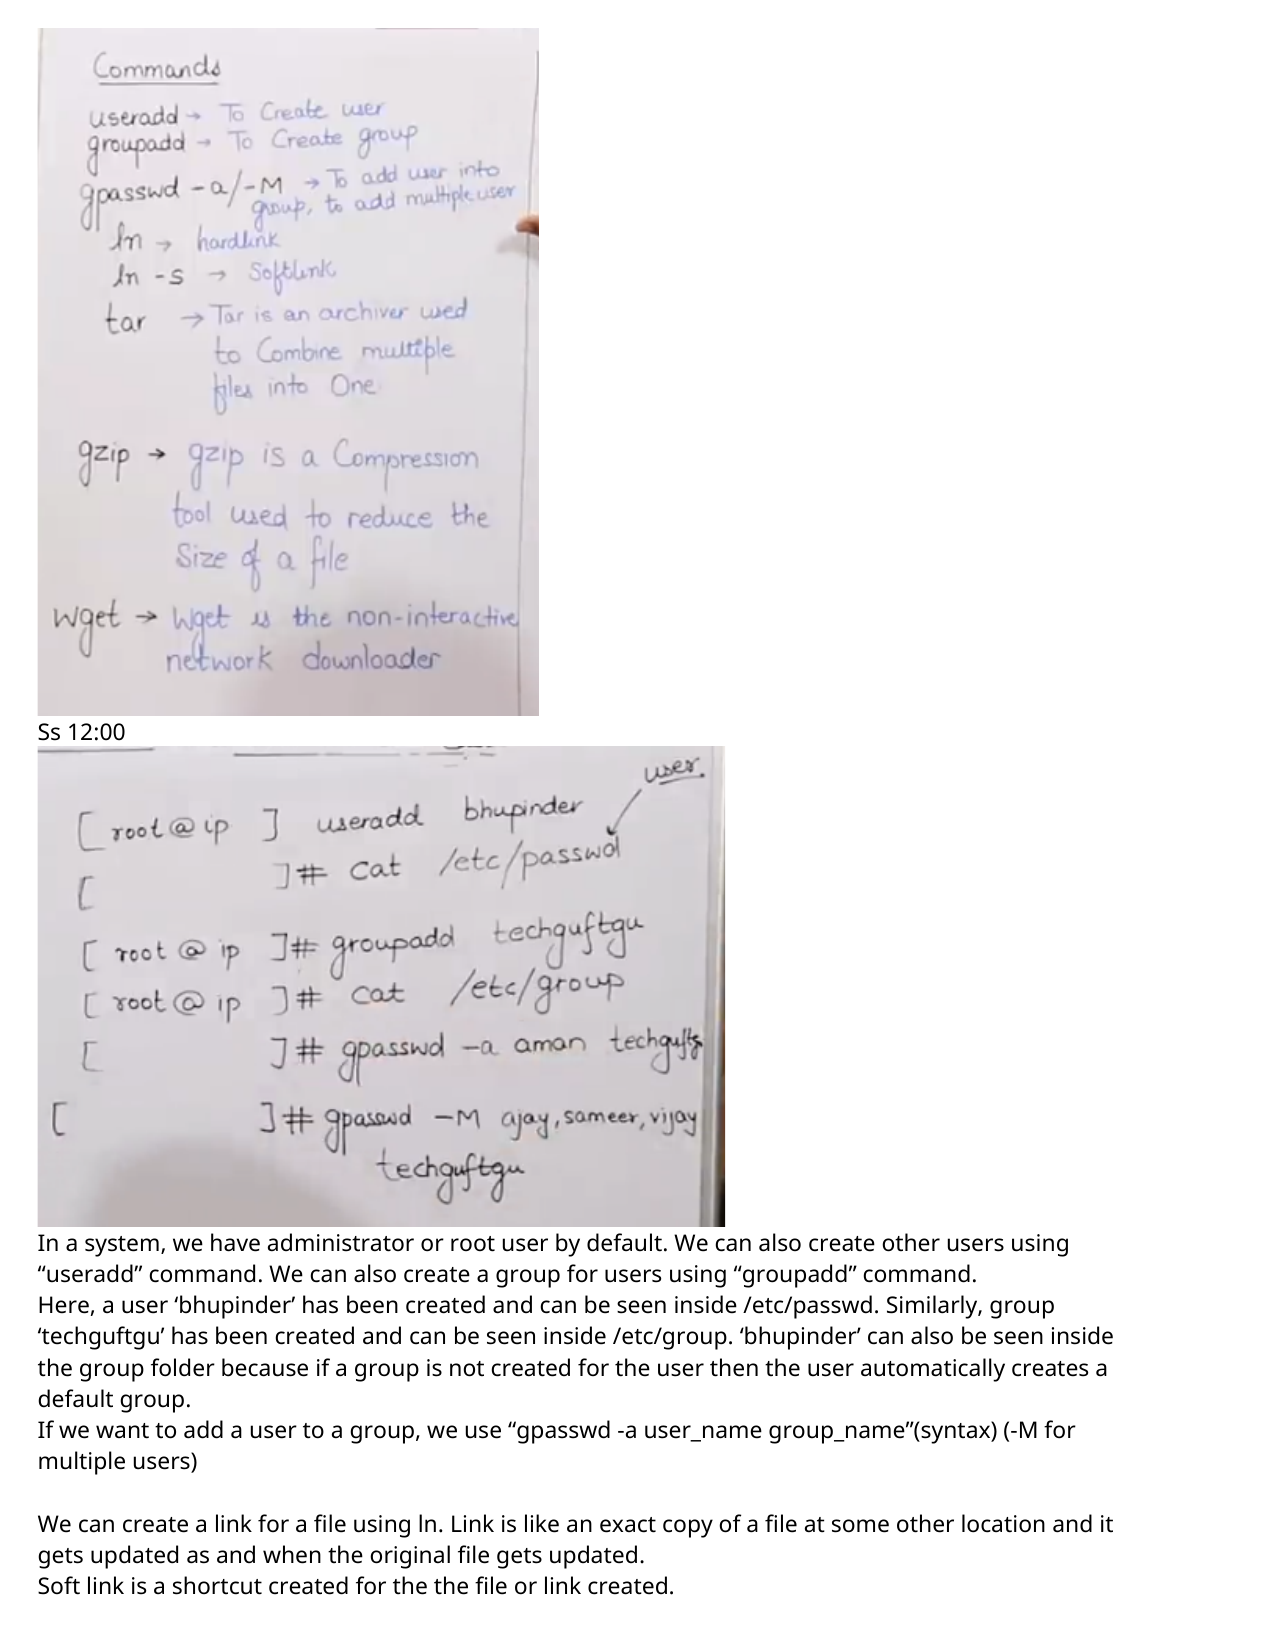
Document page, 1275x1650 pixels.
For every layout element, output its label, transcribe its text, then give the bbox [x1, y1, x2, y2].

text If we want to add a user to a group, we use “gpasswd -a user_name group_name”(syntax) (-M for multiple users) [37, 1414, 1153, 1477]
text Ss 12:00 [37, 716, 1153, 747]
text We can create a link for a file using ln. Link is like an exact copy of a file at some other location and it gets updated as and when the original file gets updated. [37, 1508, 1153, 1570]
picture [37, 28, 539, 716]
picture [37, 746, 725, 1227]
text Here, a user ‘bhupinder’ has been created and can be seen inside /etc/passwd. Similarly, group ‘techguftgu’ has been created and can be seen inside /etc/group. ‘bhupinder’ can also be seen inside the group folder because if a group is not created for the user then the user automatically creates a default group. [37, 1289, 1153, 1414]
text In a system, we have administrator or root user by default. We can also create other users using “useradd” command. We can also create a group for users using “groupadd” command. [37, 1227, 1153, 1289]
text Soft link is a shortcut created for the the file or link created. [37, 1570, 1153, 1602]
